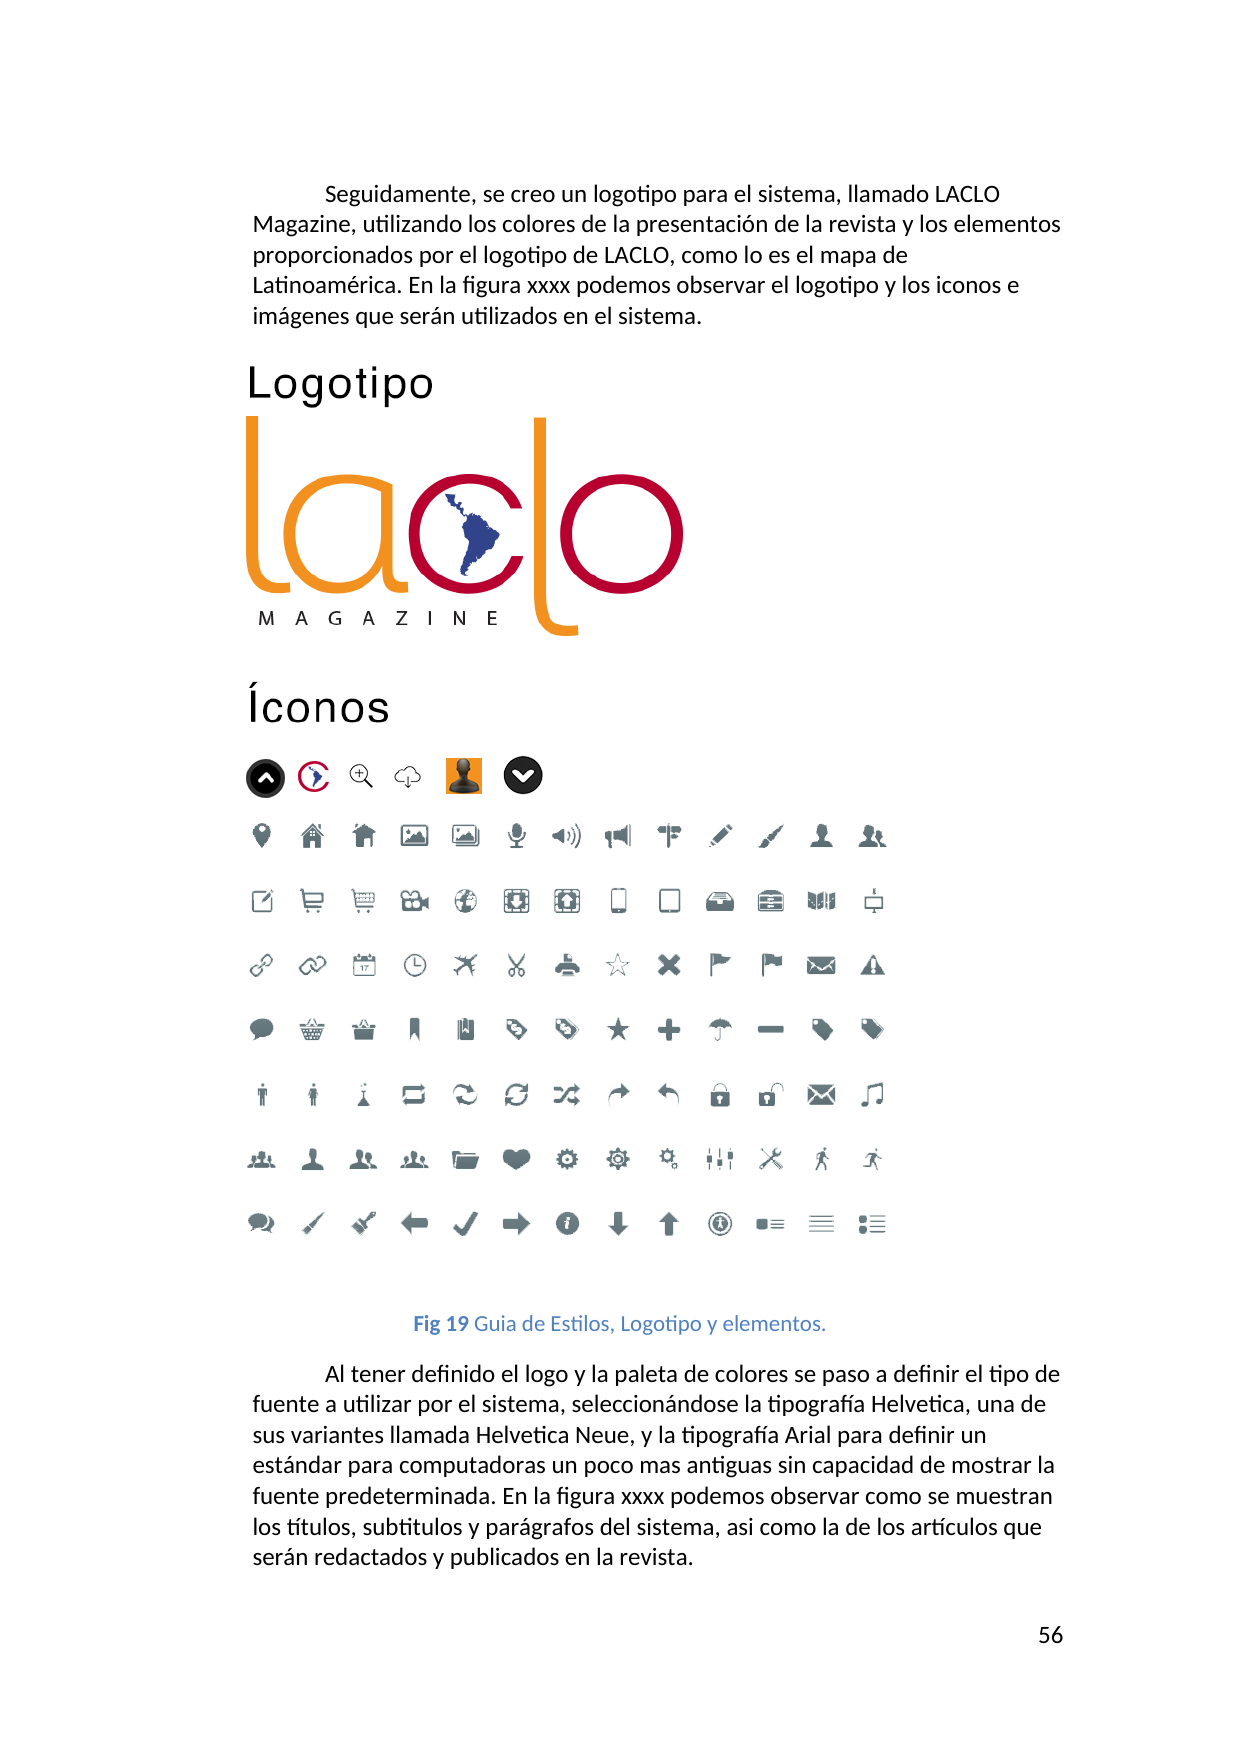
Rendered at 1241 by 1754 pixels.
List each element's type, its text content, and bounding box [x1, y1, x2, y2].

list Seguidamente, se creo un logotipo para el sistema, llamado LACLO Magazine, utilizando los colores de la presentación de la revista y los elementos proporcionados por el logotipo de LACLO, como lo es el mapa de Latinoamérica. En la figura xxxx podemos observar el logotipo y los iconos e imágenes que serán utilizados en el sistema. [252, 178, 1063, 330]
text Fig 19 Guia de Estilos, Logotipo y elementos. [177, 1310, 1063, 1337]
list Al tener definido el logo y la paleta de colores se paso a definir el tipo de fuente a utilizar por el sistema, seleccionándose la tipografía Helvetica, una de sus variantes llamada Helvetica Neue, y la tipografía Arial para definir un estándar para computadoras un poco mas antiguas sin capacidad de mostrar la fuente predeterminada. En la figura xxxx podemos observar como se muestran los títulos, subtitulos y parágrafos del sistema, asi como la de los artículos que serán redactados y publicados en la revista. [252, 1358, 1063, 1572]
picture [177, 330, 1156, 1310]
